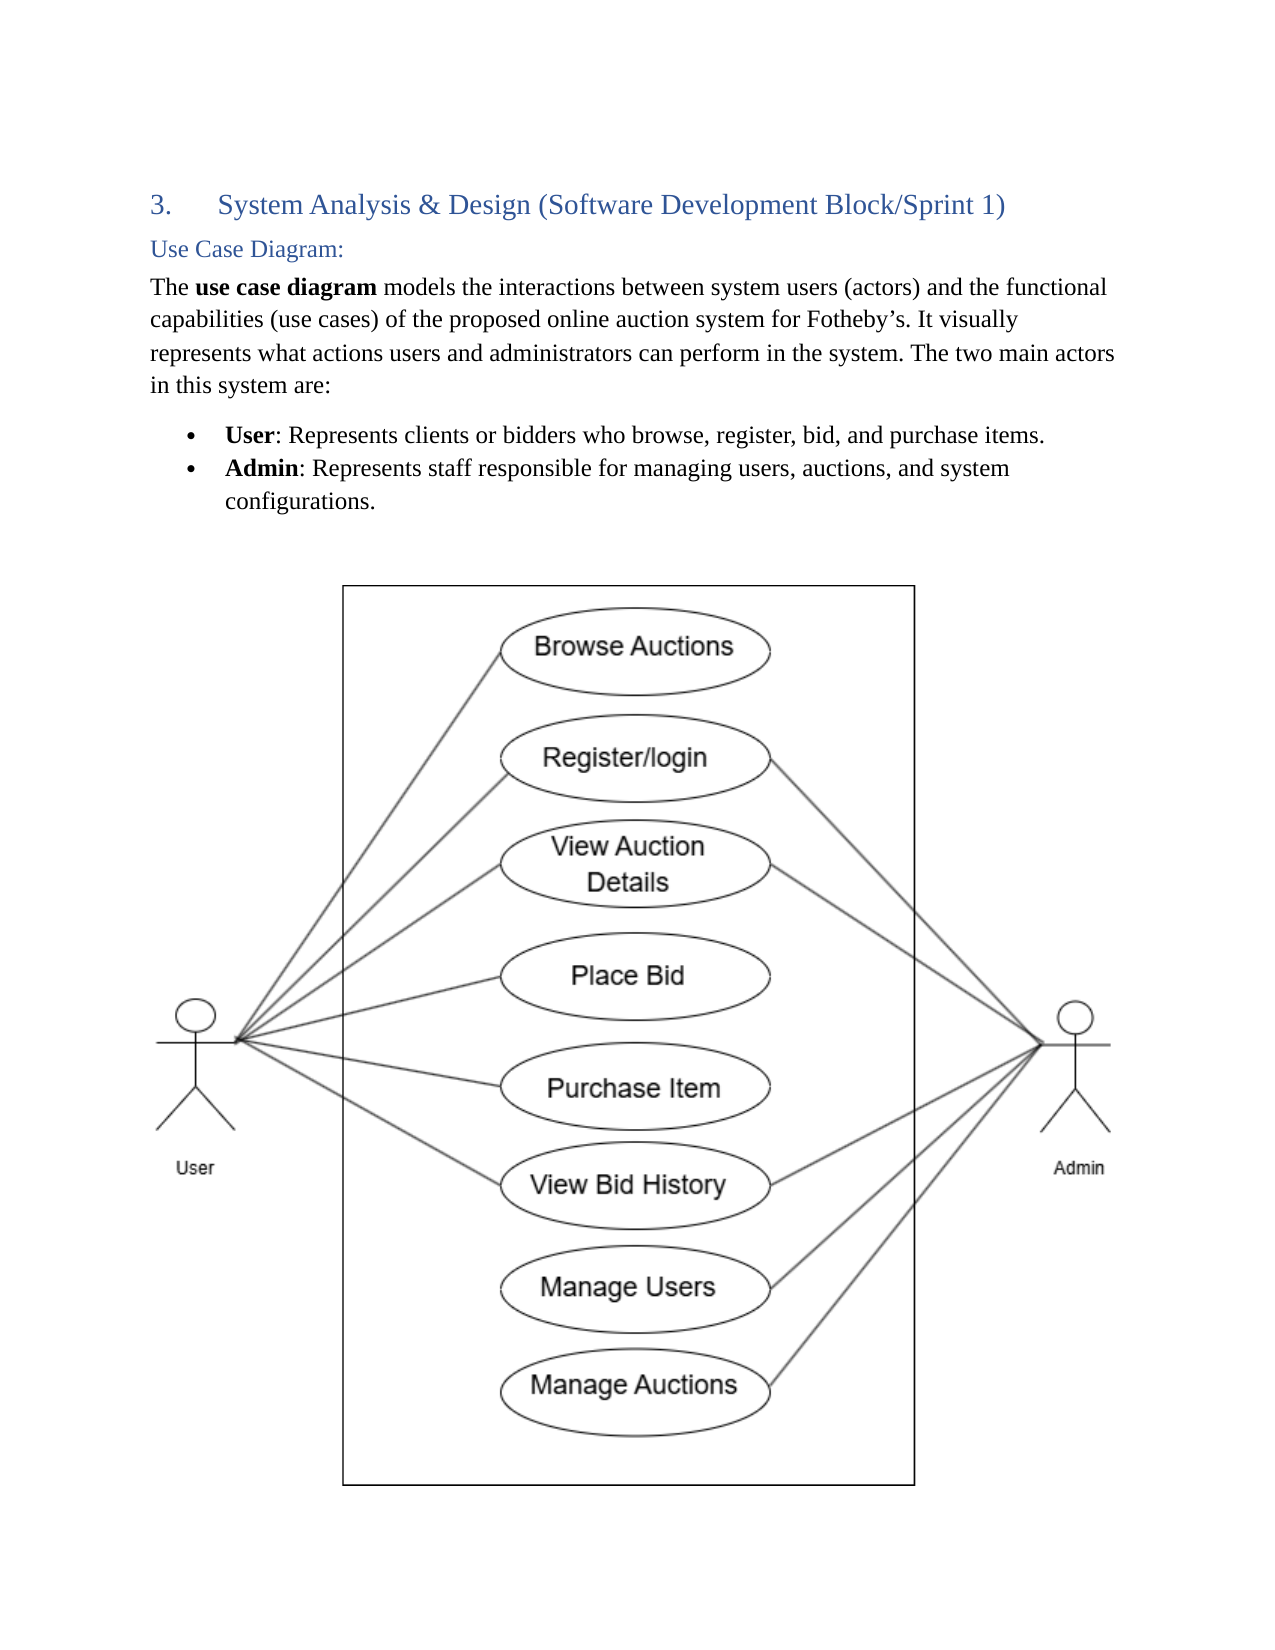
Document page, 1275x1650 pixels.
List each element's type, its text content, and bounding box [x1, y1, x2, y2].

subtitle System Analysis & Design (Software Development Block/Sprint 1) [150, 187, 1125, 221]
text The use case diagram models the interactions between system users (actors) and the functional capabilities (use cases) of the proposed online auction system for Fotheby’s. It visually represents what actions users and administrators can perform in the system. The two main actors in this system are: [150, 272, 1125, 399]
picture [150, 585, 1125, 1486]
list Admin: Represents staff responsible for managing users, auctions, and system configurations. [187, 453, 1125, 515]
list User: Represents clients or bidders who browse, register, bid, and purchase items. [187, 420, 1125, 449]
subtitle Use Case Diagram: [150, 234, 1125, 263]
